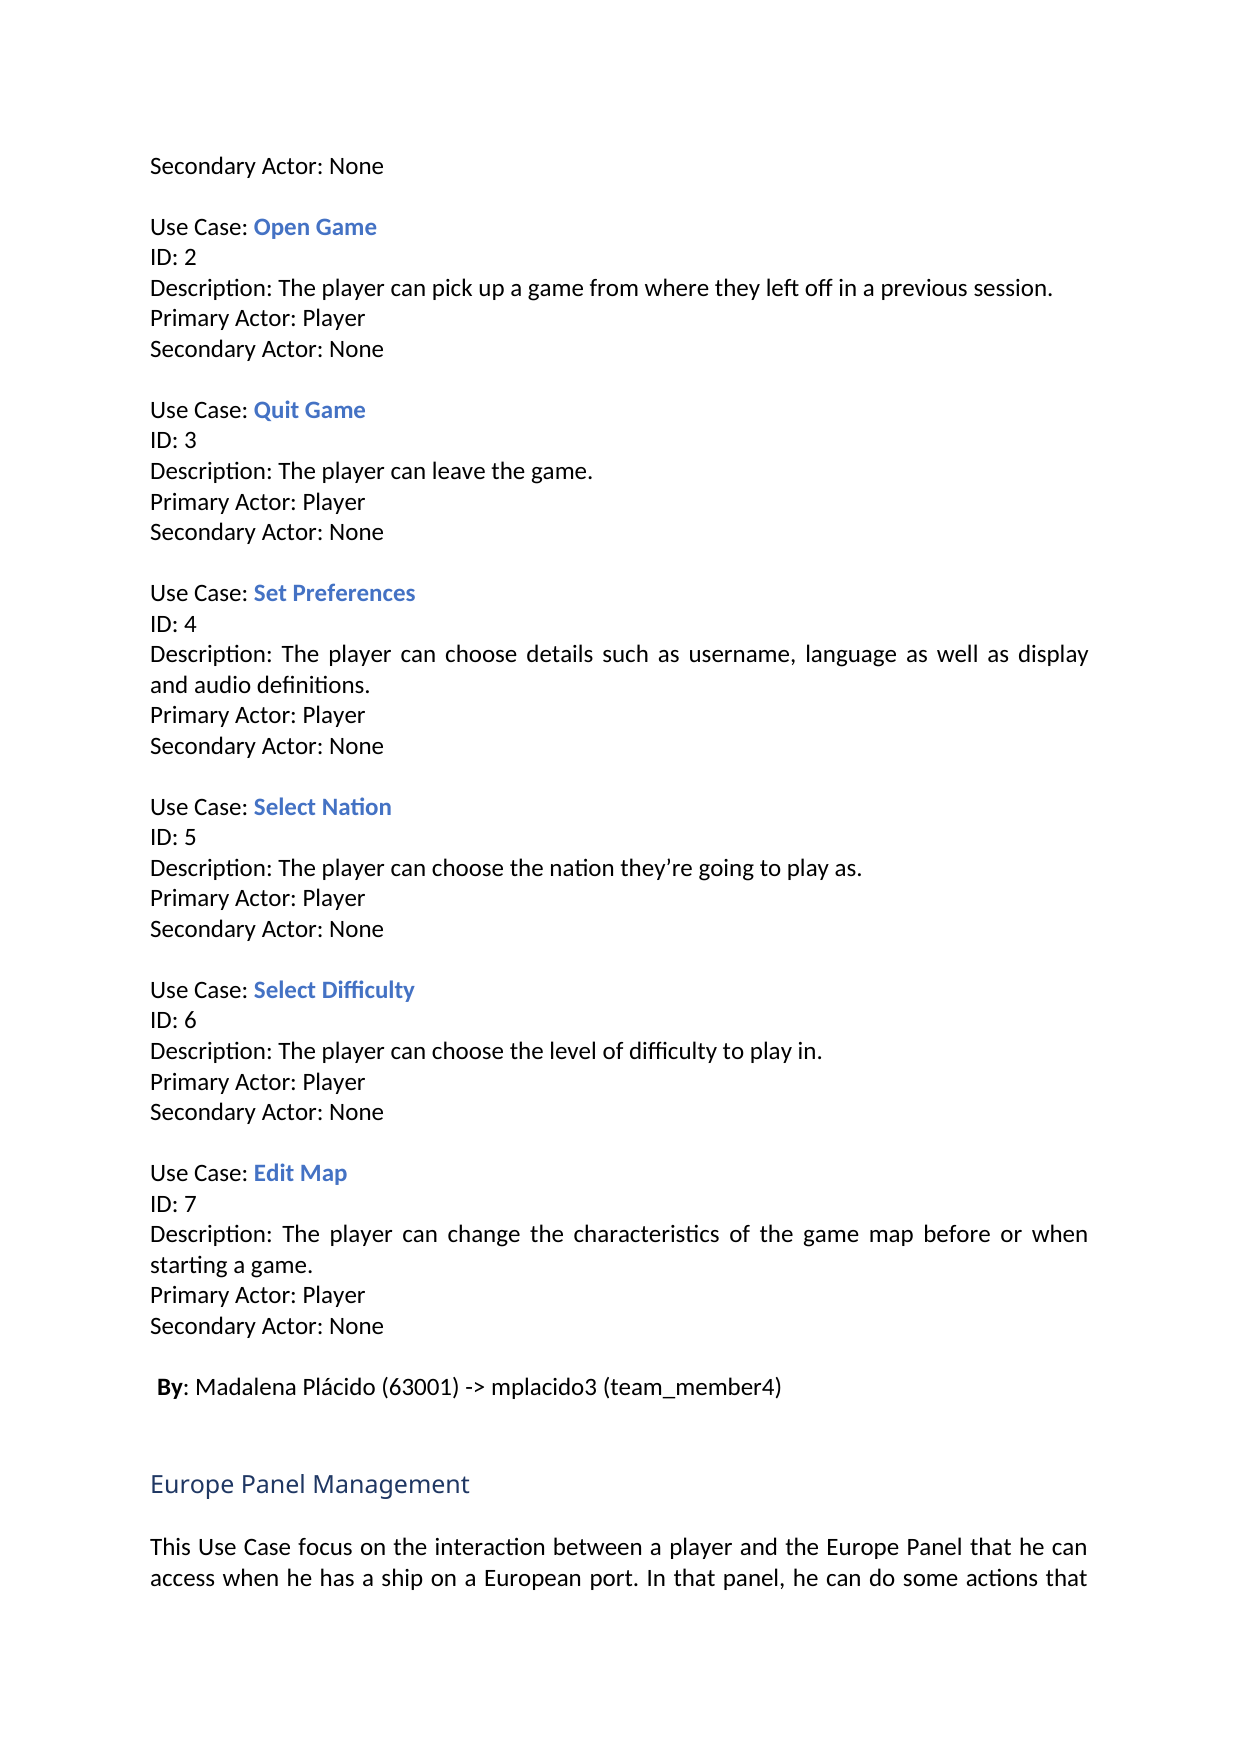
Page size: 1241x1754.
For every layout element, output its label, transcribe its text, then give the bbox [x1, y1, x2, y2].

text ID: 4 [150, 608, 1090, 638]
subtitle Europe Panel Management [150, 1467, 1090, 1501]
text Use Case: Select Nation [150, 791, 1090, 821]
text Description: The player can leave the game. [150, 455, 1090, 486]
text Secondary Actor: None [150, 333, 1090, 364]
text Use Case: Select Difficulty [150, 974, 1090, 1004]
text Secondary Actor: None [150, 730, 1090, 760]
text Primary Actor: Player [150, 1066, 1090, 1096]
text Primary Actor: Player [150, 303, 1090, 333]
text Use Case: Edit Map [150, 1157, 1090, 1188]
text Secondary Actor: None [150, 913, 1090, 943]
text Description: The player can choose details such as username, language as well as display and audio definitions. [150, 638, 1090, 699]
text ID: 2 [150, 242, 1090, 272]
text Primary Actor: Player [150, 882, 1090, 913]
text By: Madalena Plácido (63001) -> mplacido3 (team_member4) [157, 1371, 1090, 1401]
text Description: The player can pick up a game from where they left off in a previous session. [150, 272, 1090, 303]
text Use Case: Set Preferences [150, 577, 1090, 608]
text Primary Actor: Player [150, 486, 1090, 516]
text Primary Actor: Player [150, 1279, 1090, 1310]
text Description: The player can change the characteristics of the game map before or when starting a game. [150, 1218, 1090, 1279]
text ID: 7 [150, 1188, 1090, 1218]
text Description: The player can choose the level of difficulty to play in. [150, 1035, 1090, 1066]
text Secondary Actor: None [150, 1310, 1090, 1340]
text Secondary Actor: None [150, 516, 1090, 547]
text Use Case: Open Game [150, 211, 1090, 242]
text ID: 5 [150, 821, 1090, 852]
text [150, 1531, 1090, 1592]
text Secondary Actor: None [150, 1096, 1090, 1127]
text Primary Actor: Player [150, 699, 1090, 730]
text Description: The player can choose the nation they’re going to play as. [150, 852, 1090, 882]
text Use Case: Quit Game [150, 394, 1090, 425]
text ID: 3 [150, 425, 1090, 455]
text ID: 6 [150, 1004, 1090, 1035]
text Secondary Actor: None [150, 150, 1090, 181]
